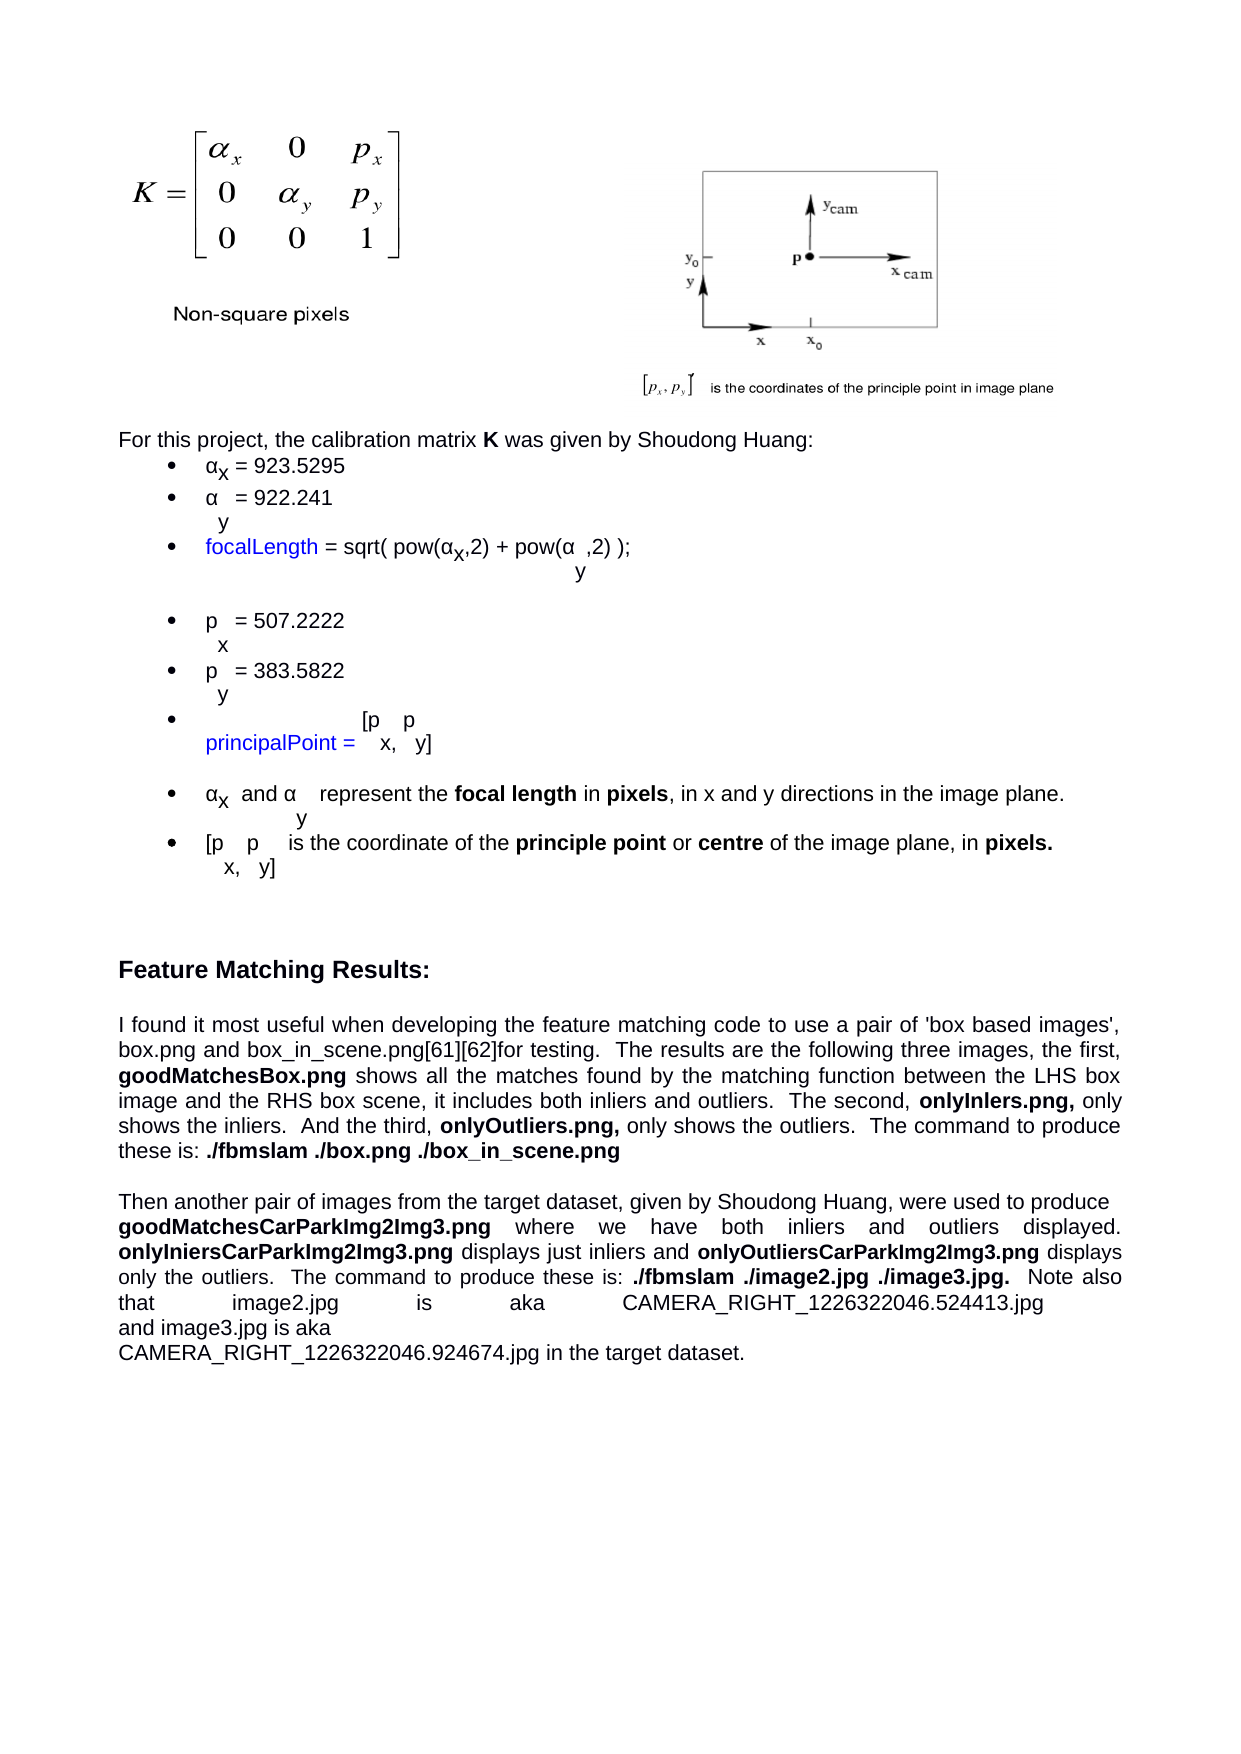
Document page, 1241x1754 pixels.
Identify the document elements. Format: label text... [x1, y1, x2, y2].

text CAMERA_RIGHT_1226322046.924674.jpg in the target dataset. [118, 1340, 1122, 1365]
picture [129, 121, 406, 337]
list αx and αy represent the focal length in pixels, in x and y directions in the image plane. [168, 781, 1122, 830]
list py = 383.5822 [168, 657, 1122, 707]
list px = 507.2222 [168, 608, 1122, 657]
text Then another pair of images from the target dataset, given by Shoudong Huang, were used to produce [118, 1188, 1122, 1214]
text Feature Matching Results: [118, 954, 1122, 983]
text I found it most useful when developing the feature matching code to use a pair of 'box based images', box.png and box_in_scene.png[61][62]for testing. The results are the following three images, the first, goodMatchesBox.png shows all the matches found by the matching function between the LHS box image and the RHS box scene, it includes both inliers and outliers. The second, onlyInlers.png, only shows the inliers. And the third, onlyOutliers.png, only shows the outliers. The command to produce these is: ./fbmslam ./box.png ./box_in_scene.png [118, 1012, 1122, 1163]
list [px, py] is the coordinate of the principle point or centre of the image plane, in pixels. [168, 830, 1122, 879]
list focalLength = sqrt( pow(αx,2) + pow(αy,2) ); [168, 534, 1122, 583]
picture [624, 158, 1057, 417]
list αy = 922.241 [168, 485, 1122, 534]
text For this project, the calibration matrix K was given by Shoudong Huang: [118, 427, 1122, 453]
list αx = 923.5295 [168, 453, 1122, 485]
list principalPoint = [px, py] [168, 707, 1122, 756]
text goodMatchesCarParkImg2Img3.png where we have both inliers and outliers displayed. onlyIniersCarParkImg2Img3.png displays just inliers and onlyOutliersCarParkImg2Img3.png displays only the outliers. The command to produce these is: ./fbmslam ./image2.jpg ./image3.jpg. Note also that image2.jpg is aka CAMERA_RIGHT_1226322046.524413.jpg and image3.jpg is aka [118, 1214, 1122, 1340]
